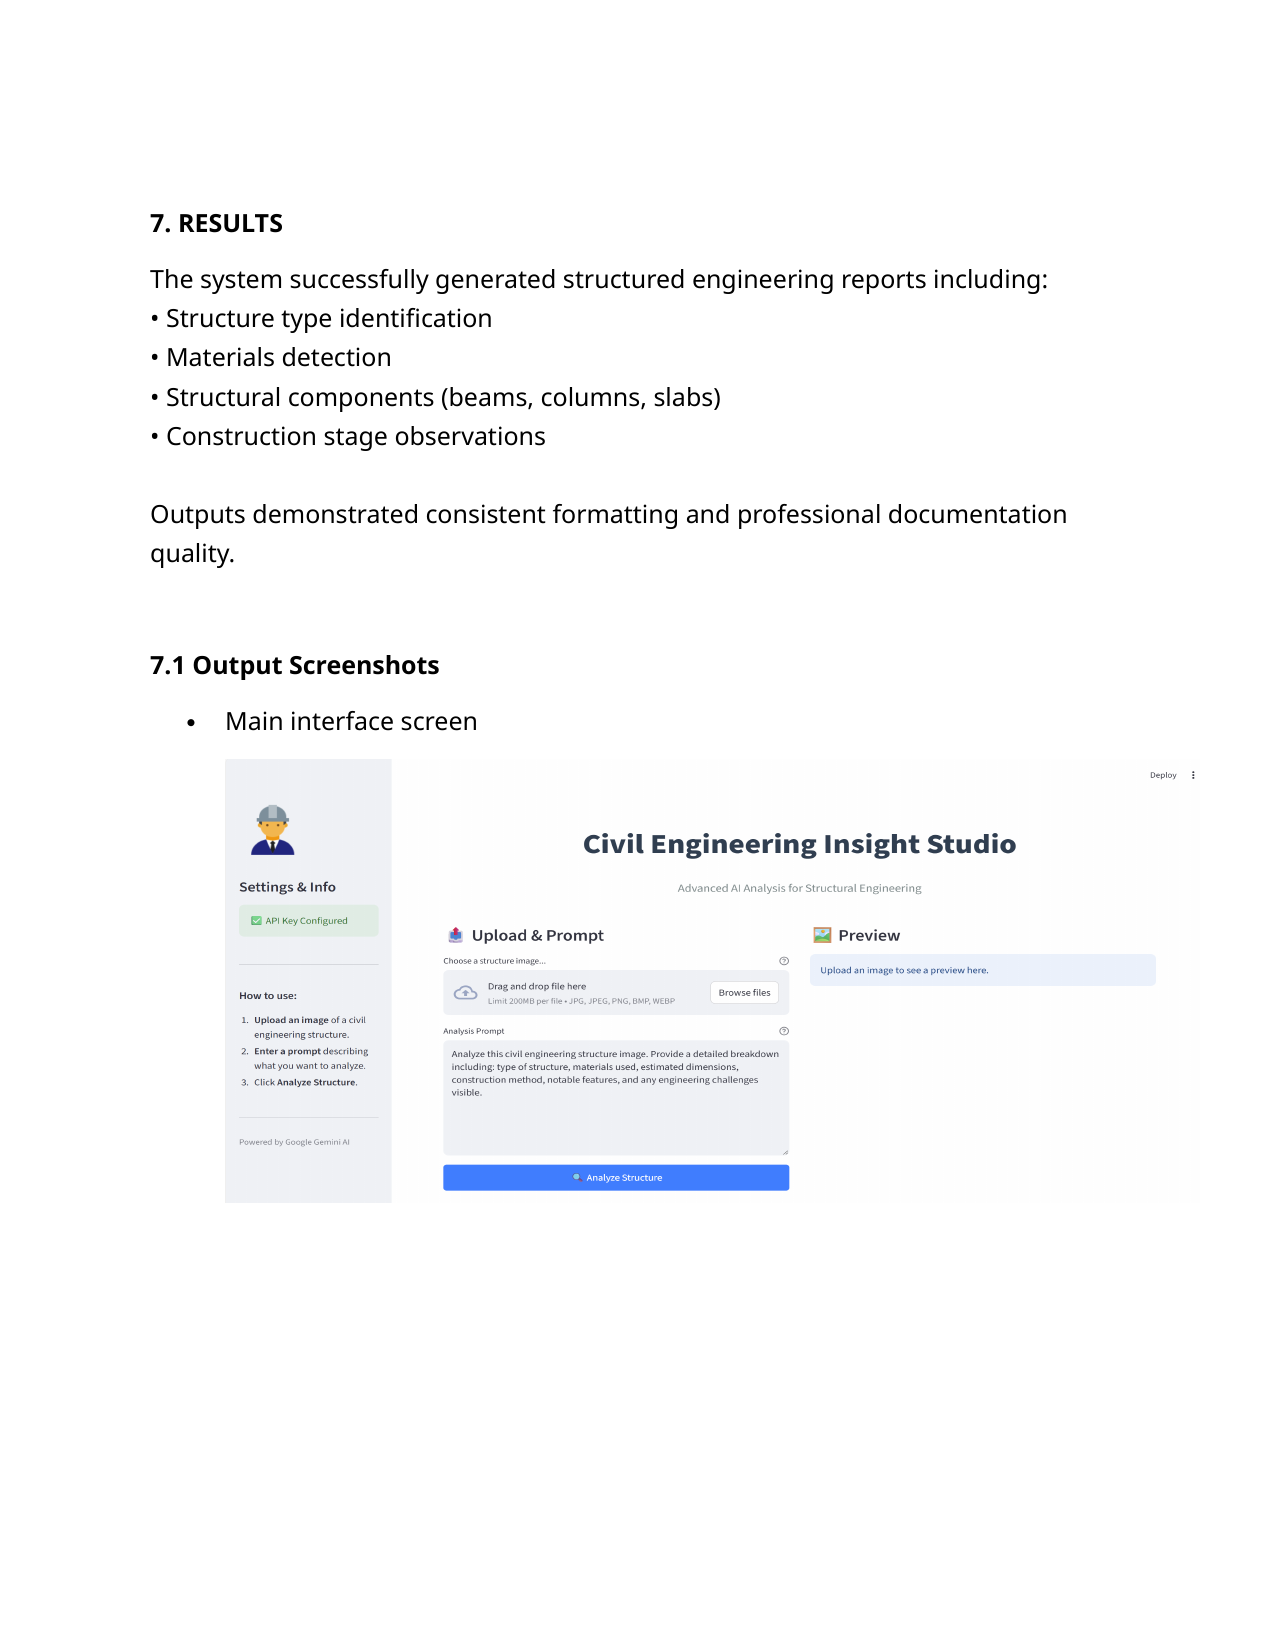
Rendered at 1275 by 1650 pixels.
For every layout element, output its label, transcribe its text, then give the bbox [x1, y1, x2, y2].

picture [225, 759, 1200, 1203]
list Main interface screen [187, 703, 1125, 737]
text 7.1 Output Screenshots [150, 647, 1125, 682]
text 7. RESULTS [150, 206, 1125, 240]
text The system successfully generated structured engineering reports including: • Structure type identification • Materials detection • Structural components (beams, columns, slabs) • Construction stage observations Outputs demonstrated consistent formatting and professional documentation quality. [150, 262, 1125, 570]
